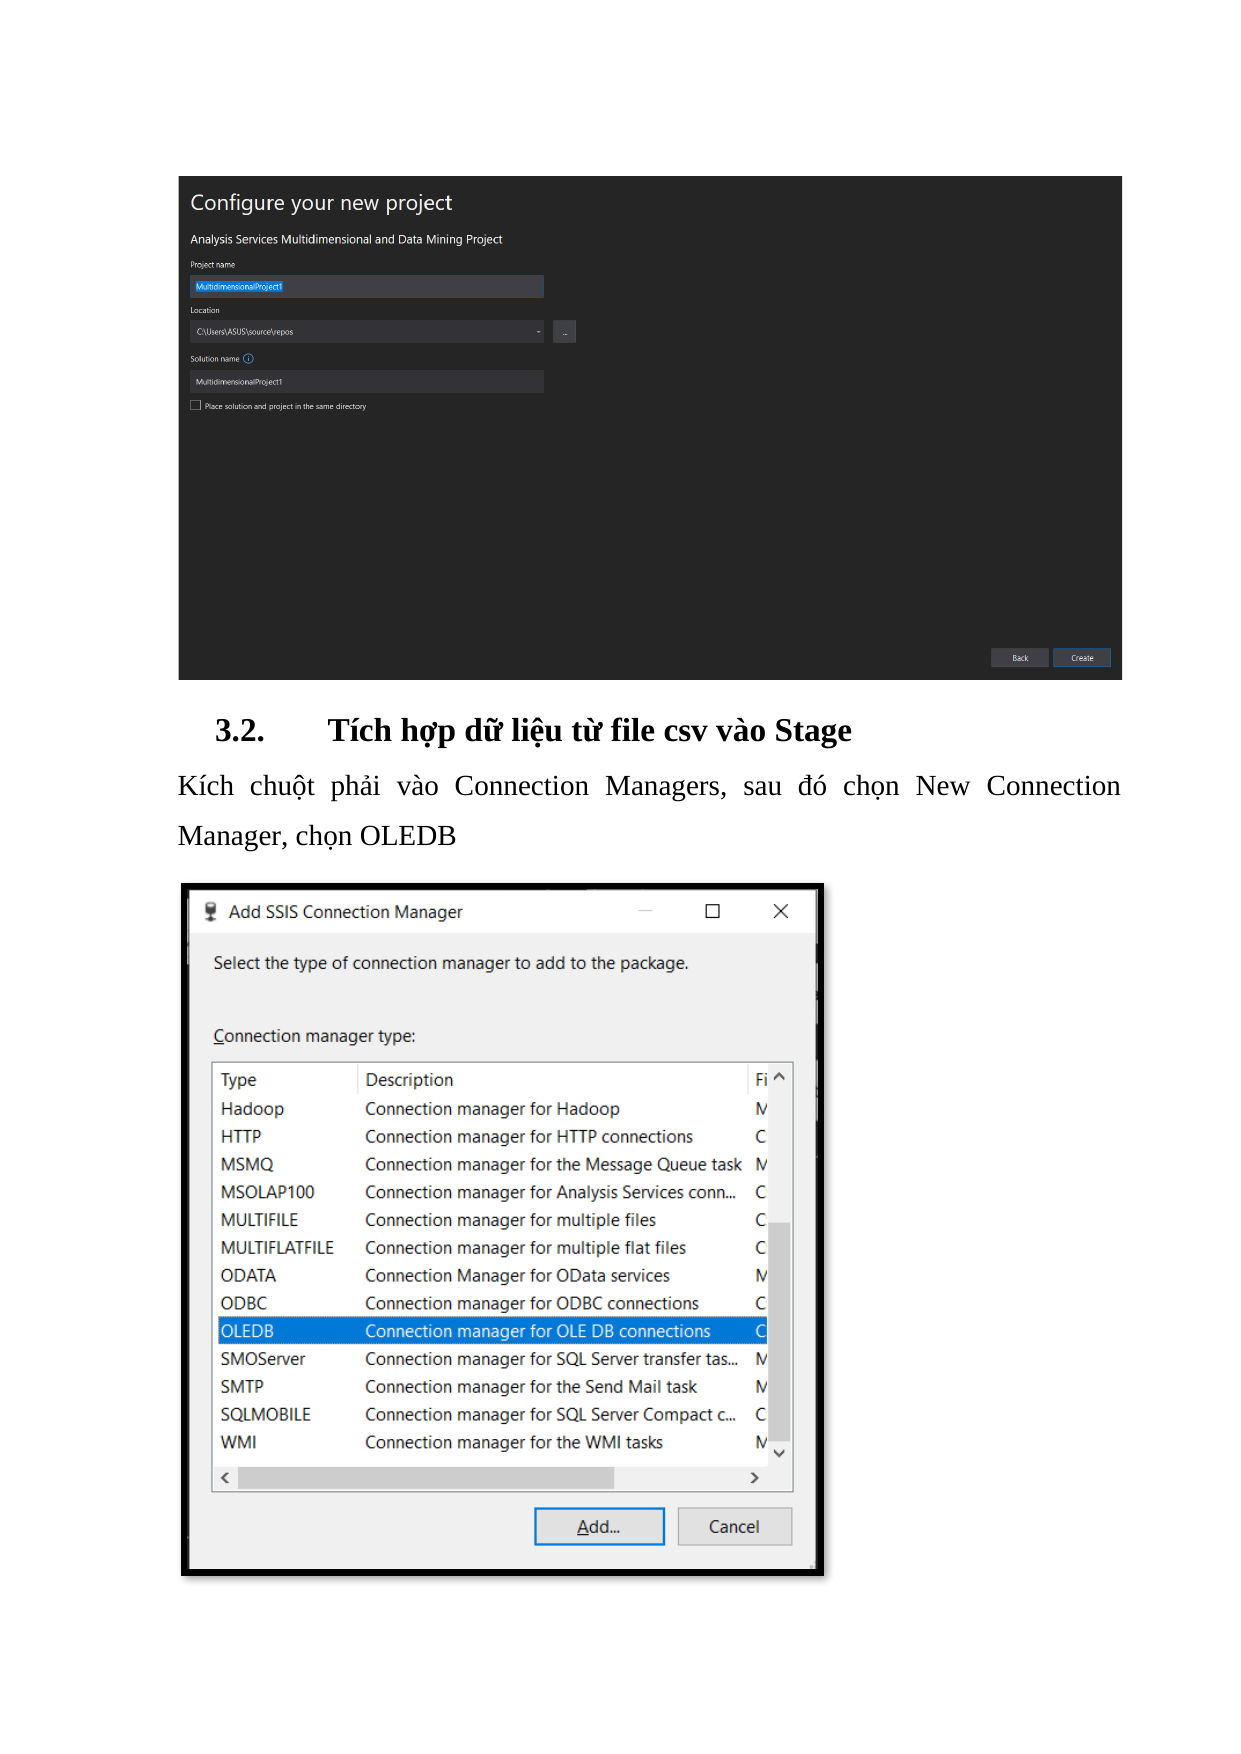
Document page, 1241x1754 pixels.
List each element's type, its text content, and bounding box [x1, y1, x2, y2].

list Tích hợp dữ liệu từ file csv vào Stage [215, 711, 1122, 749]
picture [178, 176, 1123, 680]
text Kích chuột phải vào Connection Managers, sau đó chọn New Connection Manager, chọn OLEDB [177, 768, 1122, 852]
picture [187, 889, 818, 1569]
